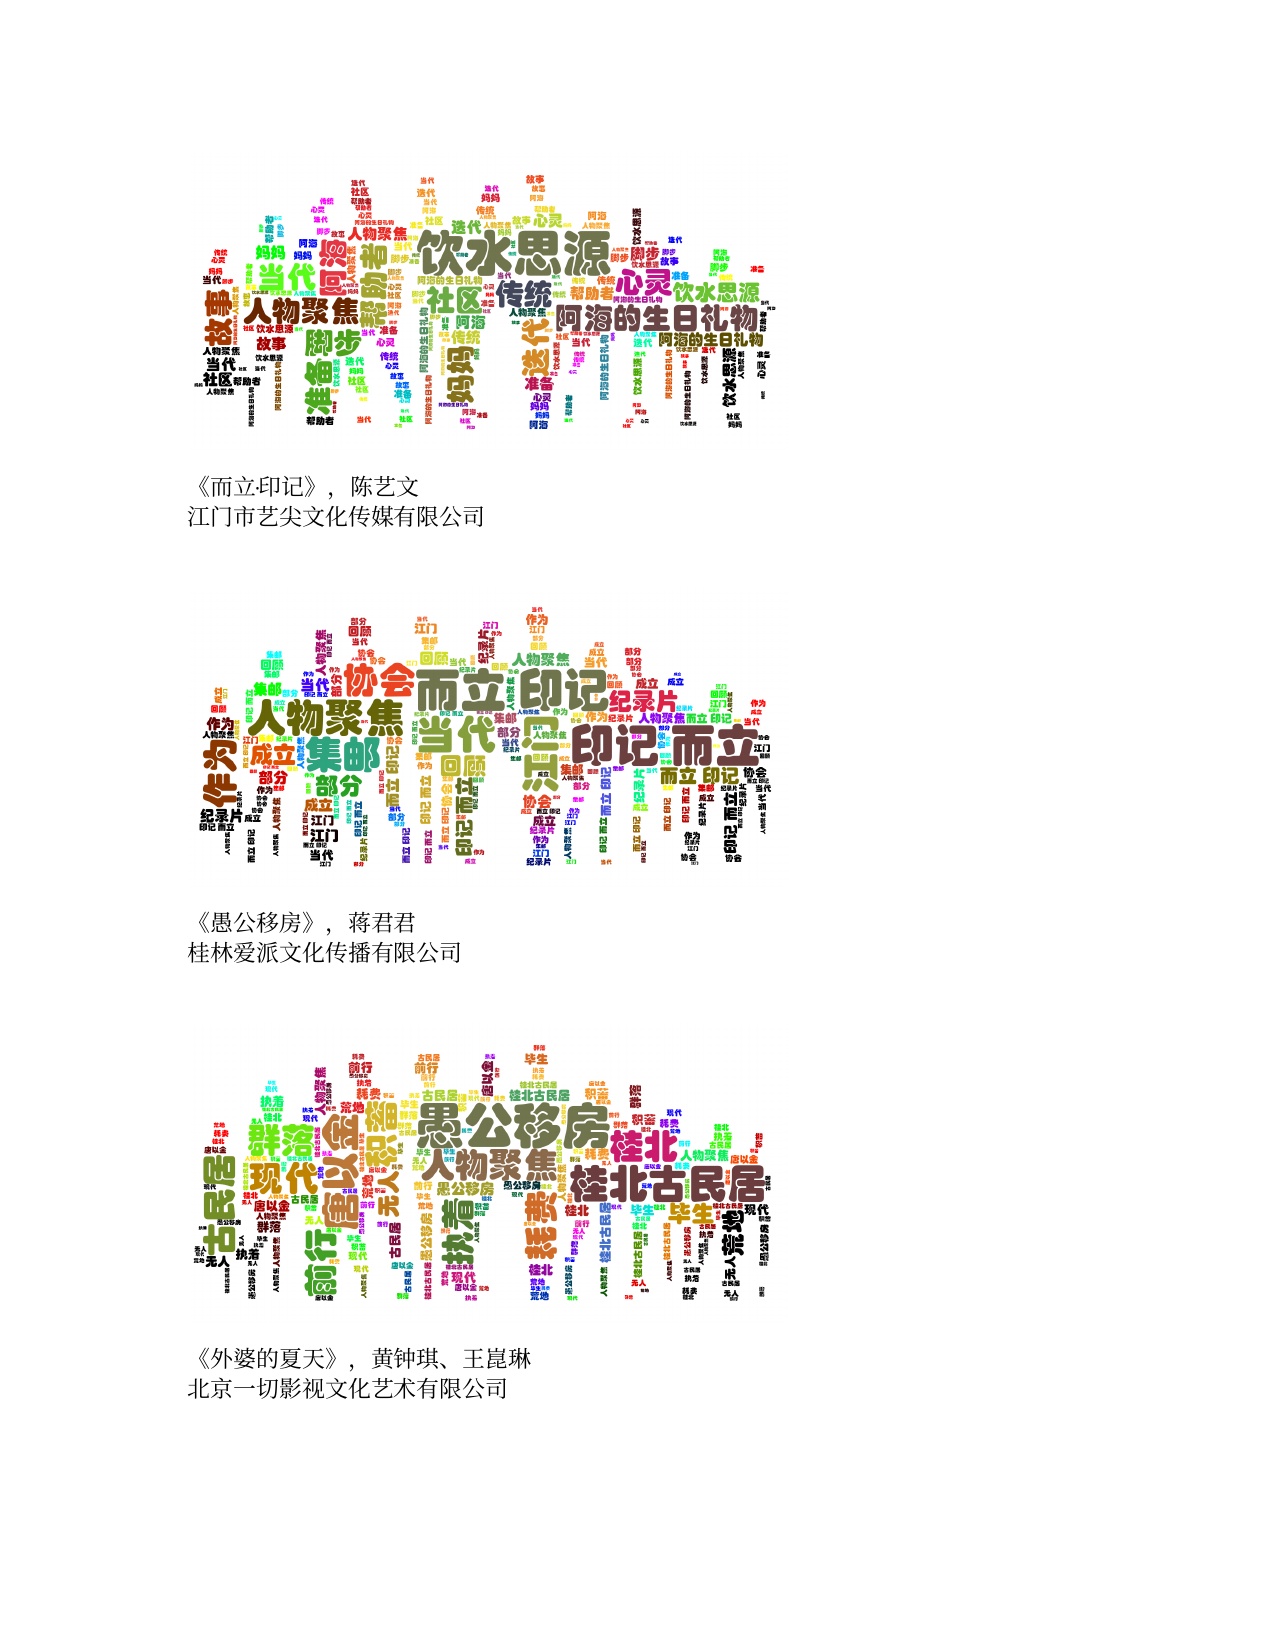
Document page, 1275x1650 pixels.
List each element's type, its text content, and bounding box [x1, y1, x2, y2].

text 《愚公移房》，蒋君君 桂林爱派文化传播有限公司 [187, 911, 1087, 998]
picture [187, 1022, 788, 1323]
picture [187, 586, 788, 887]
text 《而立·印记》，陈艺文 江门市艺尖文化传媒有限公司 [187, 475, 1087, 561]
picture [187, 150, 788, 450]
text 《外婆的夏天》，黄钟琪、王崑琳 北京一切影视文化艺术有限公司 [187, 1347, 1087, 1434]
